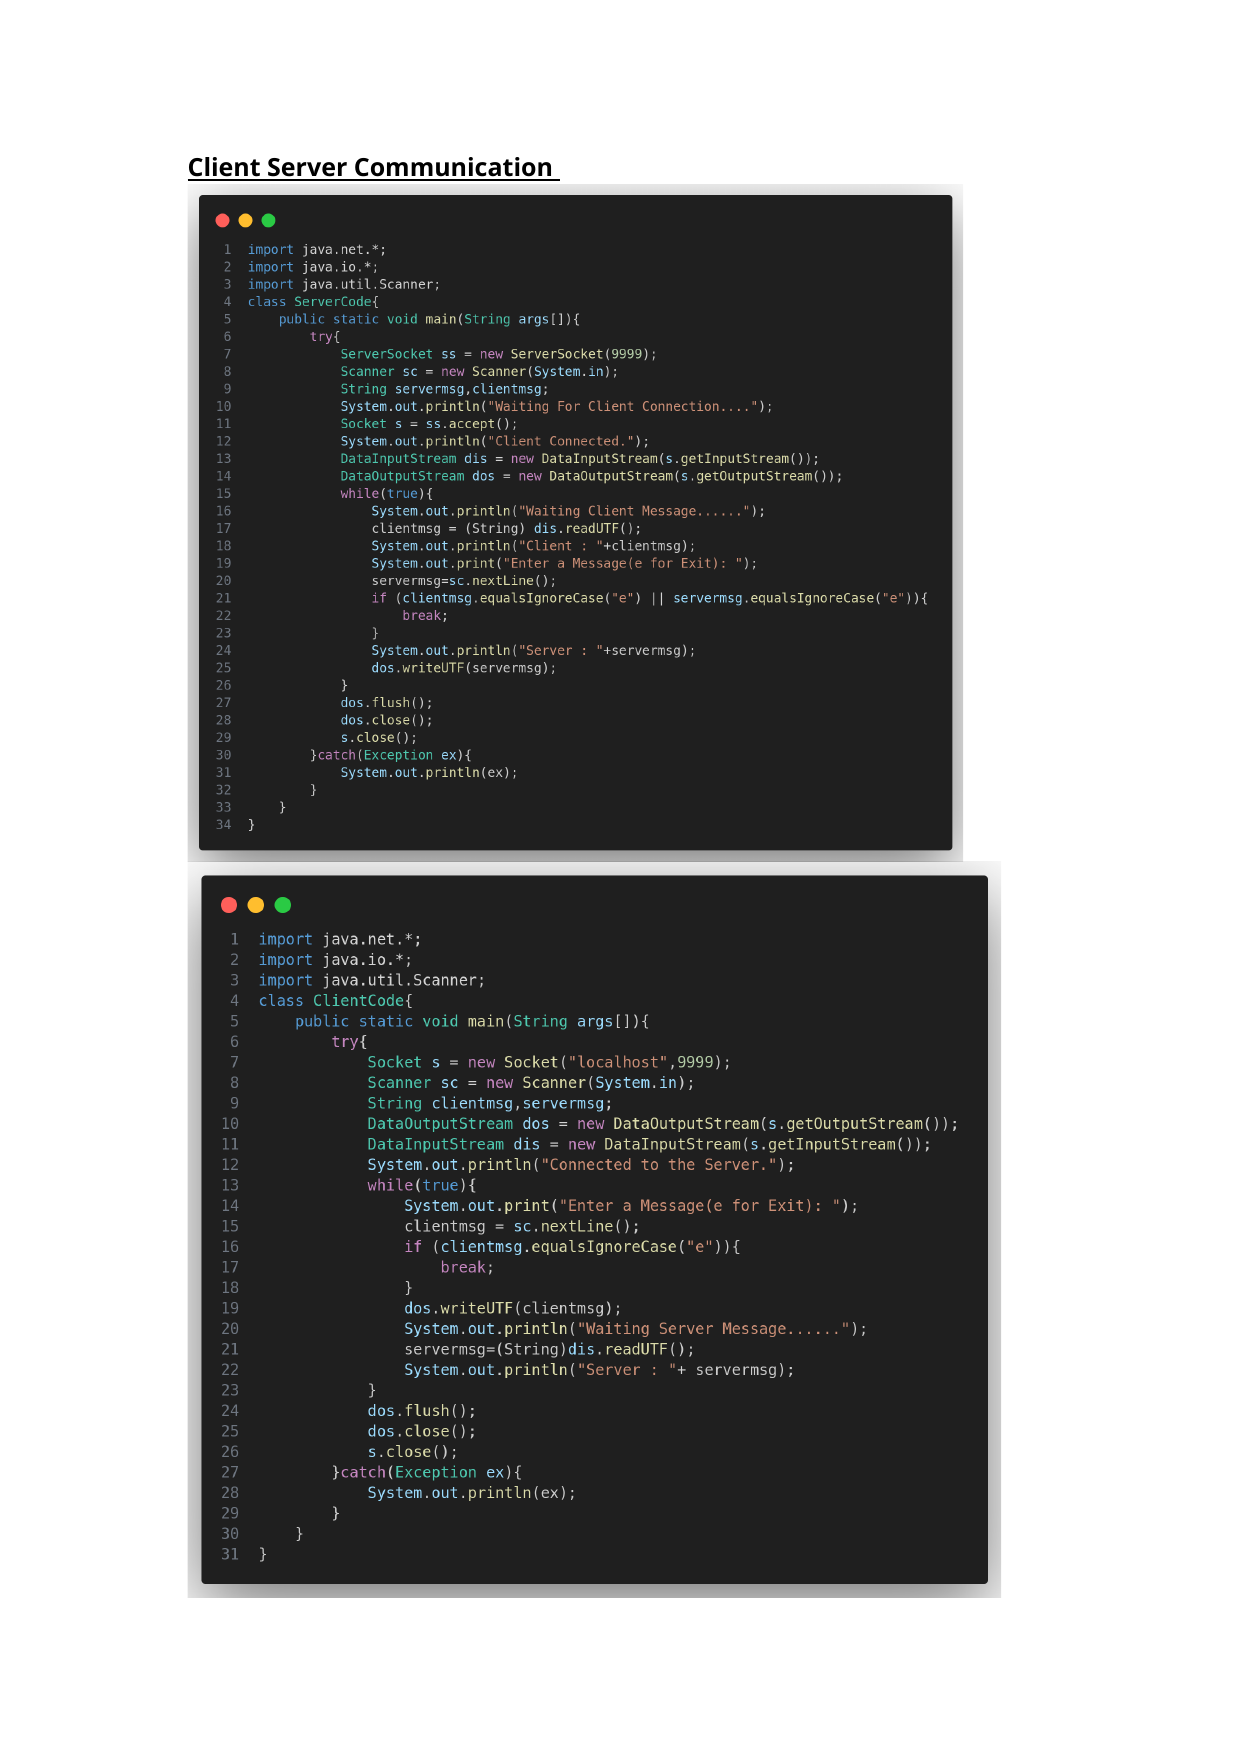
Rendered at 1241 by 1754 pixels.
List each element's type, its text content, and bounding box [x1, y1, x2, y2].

list Client Server Communication [187, 150, 1053, 184]
picture [187, 184, 1002, 1598]
